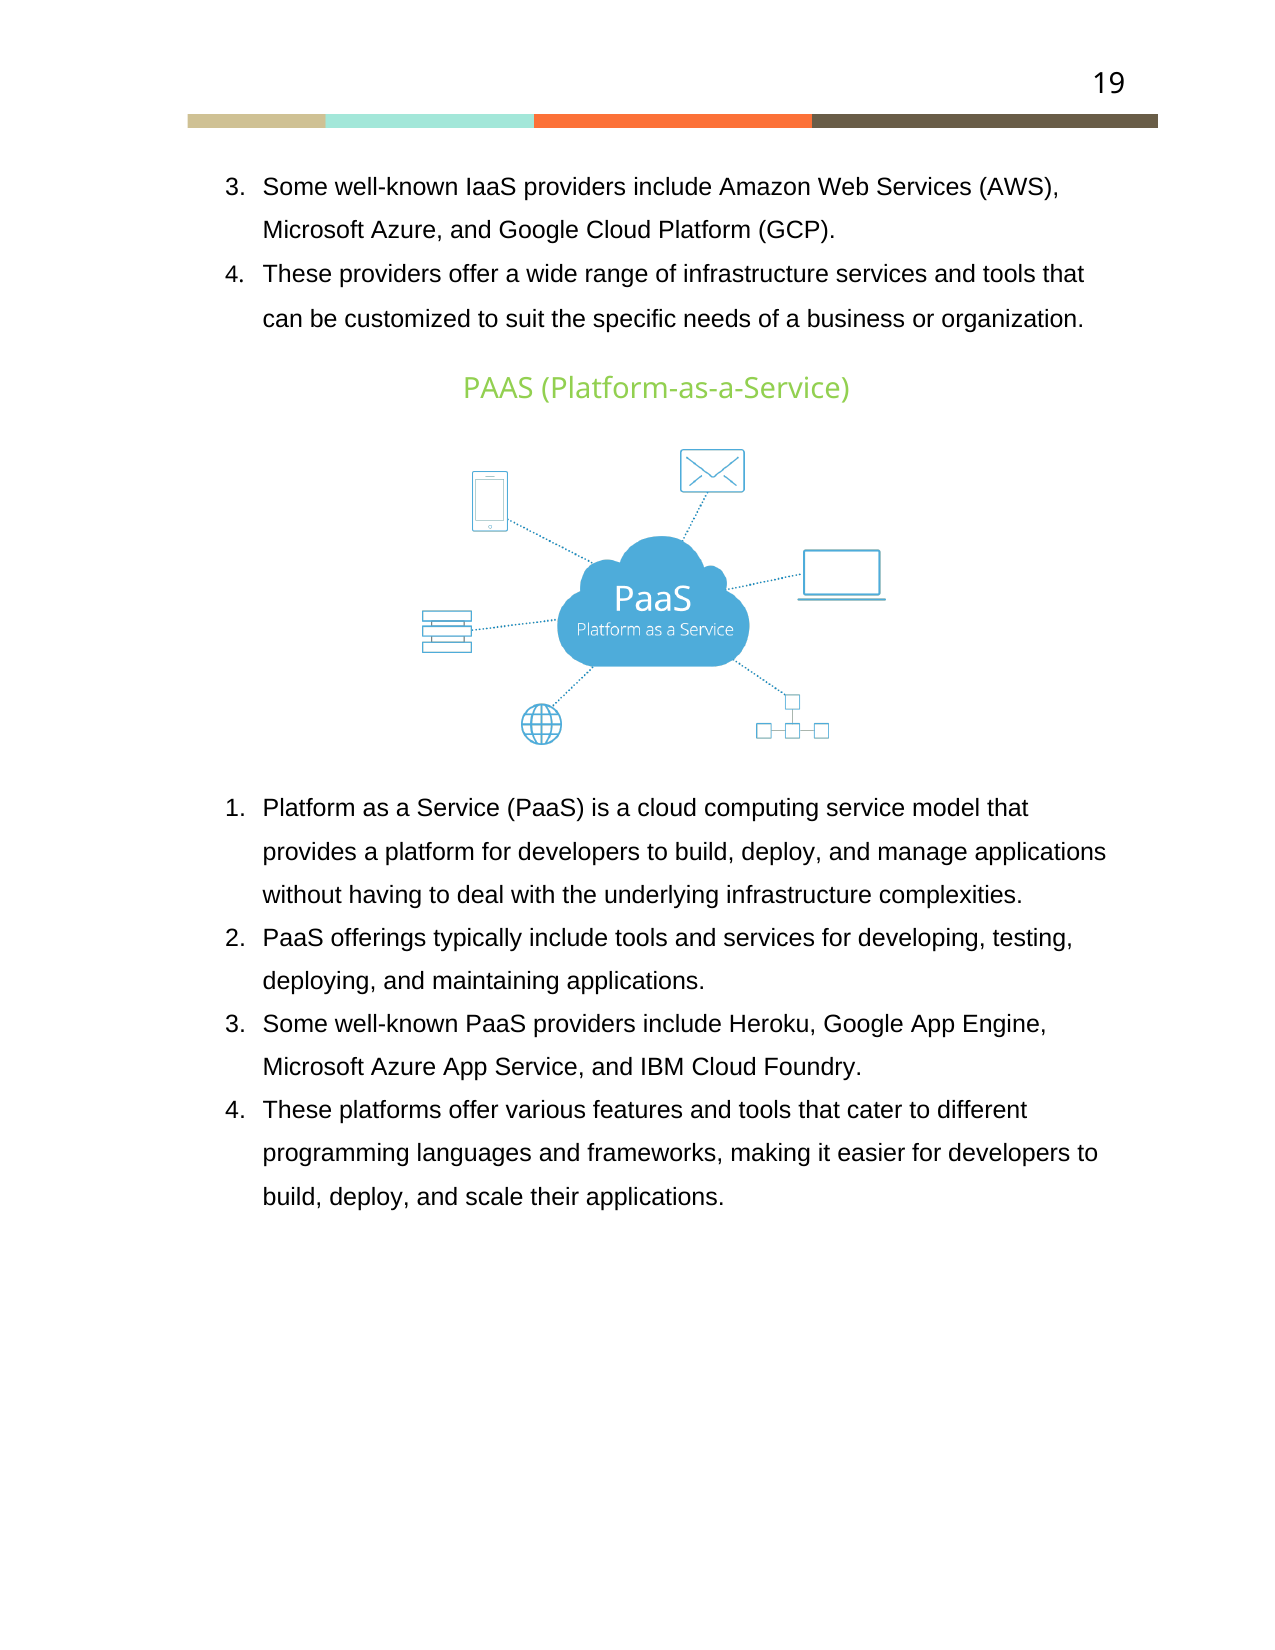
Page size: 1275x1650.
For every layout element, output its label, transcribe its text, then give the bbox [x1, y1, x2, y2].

picture [412, 439, 901, 766]
list These platforms offer various features and tools that cater to different programming languages and frameworks, making it easier for developers to build, deploy, and scale their applications. [225, 1095, 1125, 1210]
list Platform as a Service (PaaS) is a cloud computing service model that provides a platform for developers to build, deploy, and manage applications without having to deal with the underlying infrastructure complexities. [225, 793, 1125, 908]
list PaaS offerings typically include tools and services for developing, testing, deploying, and maintaining applications. [225, 923, 1125, 995]
list Some well-known IaaS providers include Amazon Web Services (AWS), Microsoft Azure, and Google Cloud Platform (GCP). [225, 172, 1125, 244]
list Some well-known PaaS providers include Heroku, Google App Engine, Microsoft Azure App Service, and IBM Cloud Foundry. [225, 1009, 1125, 1081]
picture [187, 114, 1158, 128]
subtitle PAAS (Platform-as-a-Service) [187, 368, 1125, 407]
list These providers offer a wide range of infrastructure services and tools that can be customized to suit the specific needs of a business or organization. [225, 258, 1125, 333]
